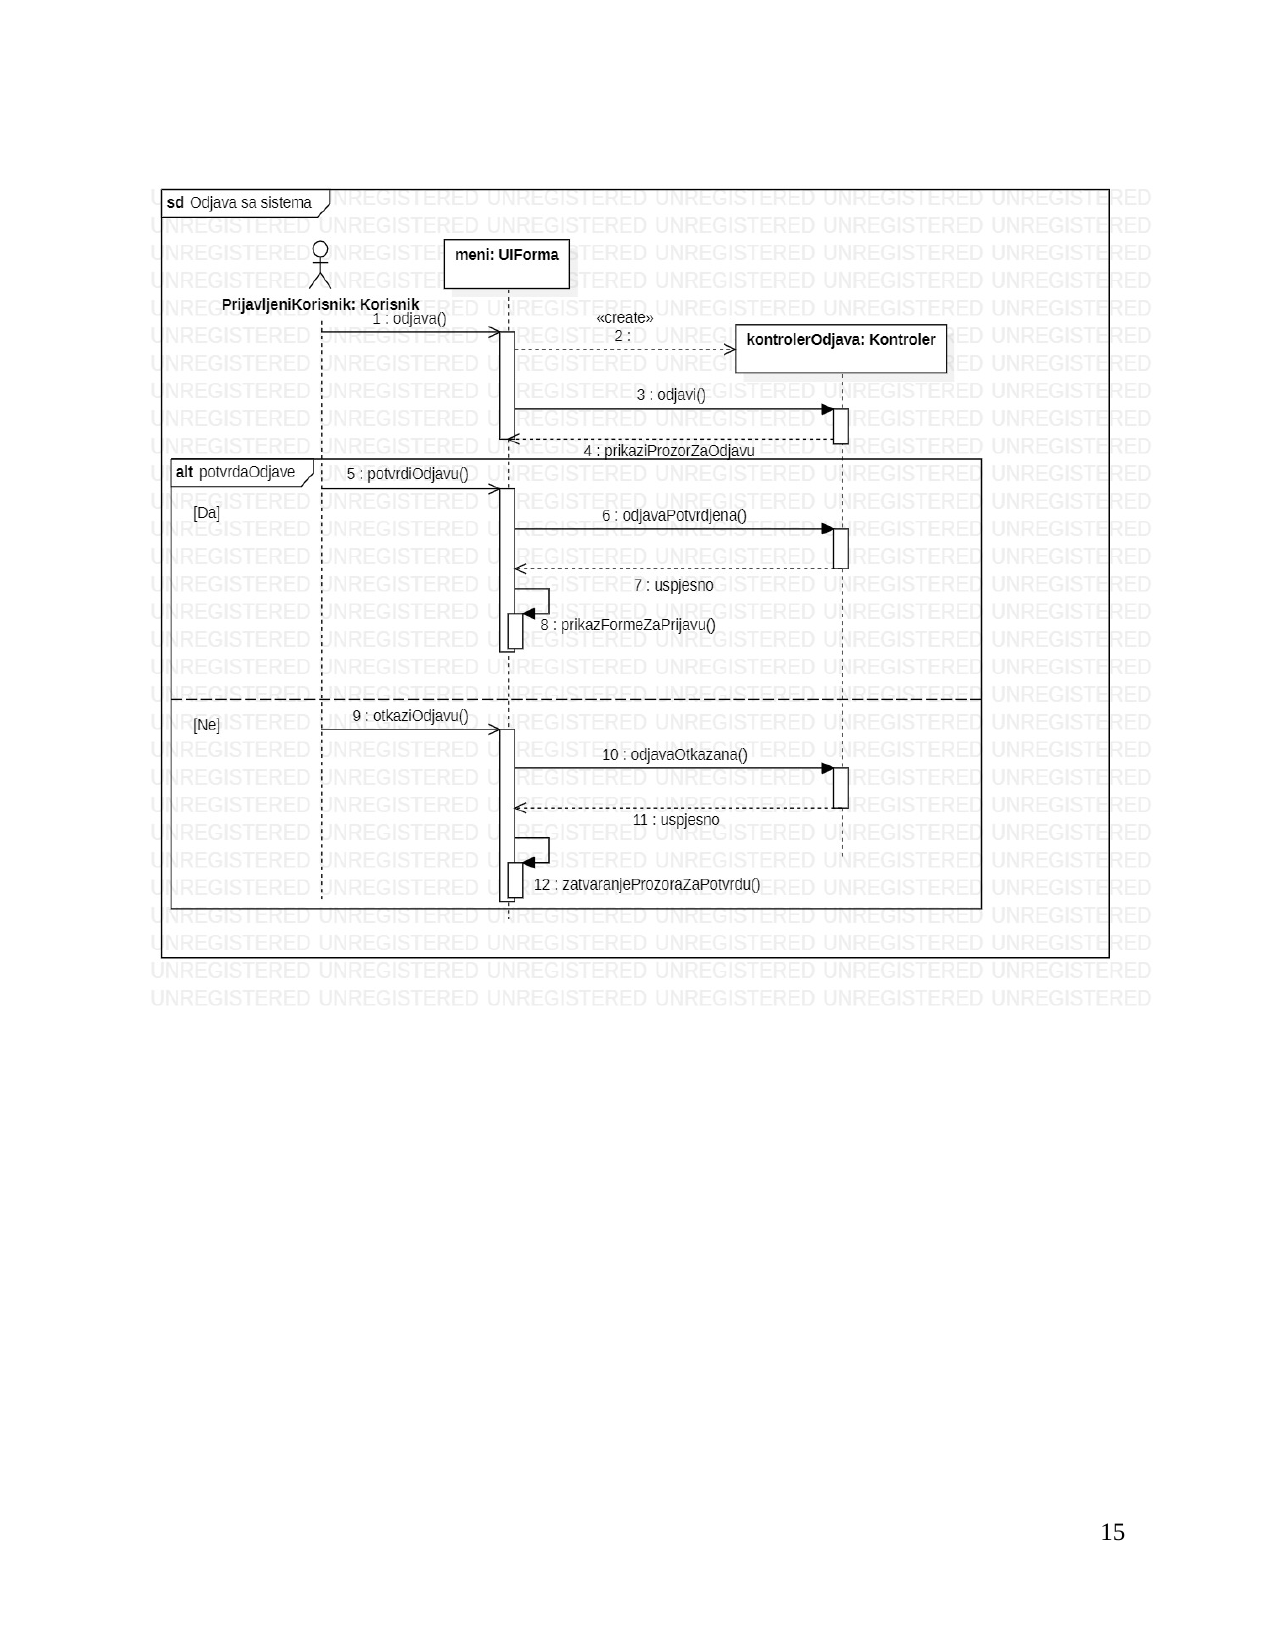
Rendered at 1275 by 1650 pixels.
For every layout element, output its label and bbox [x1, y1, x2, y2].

picture [150, 177, 1154, 1006]
